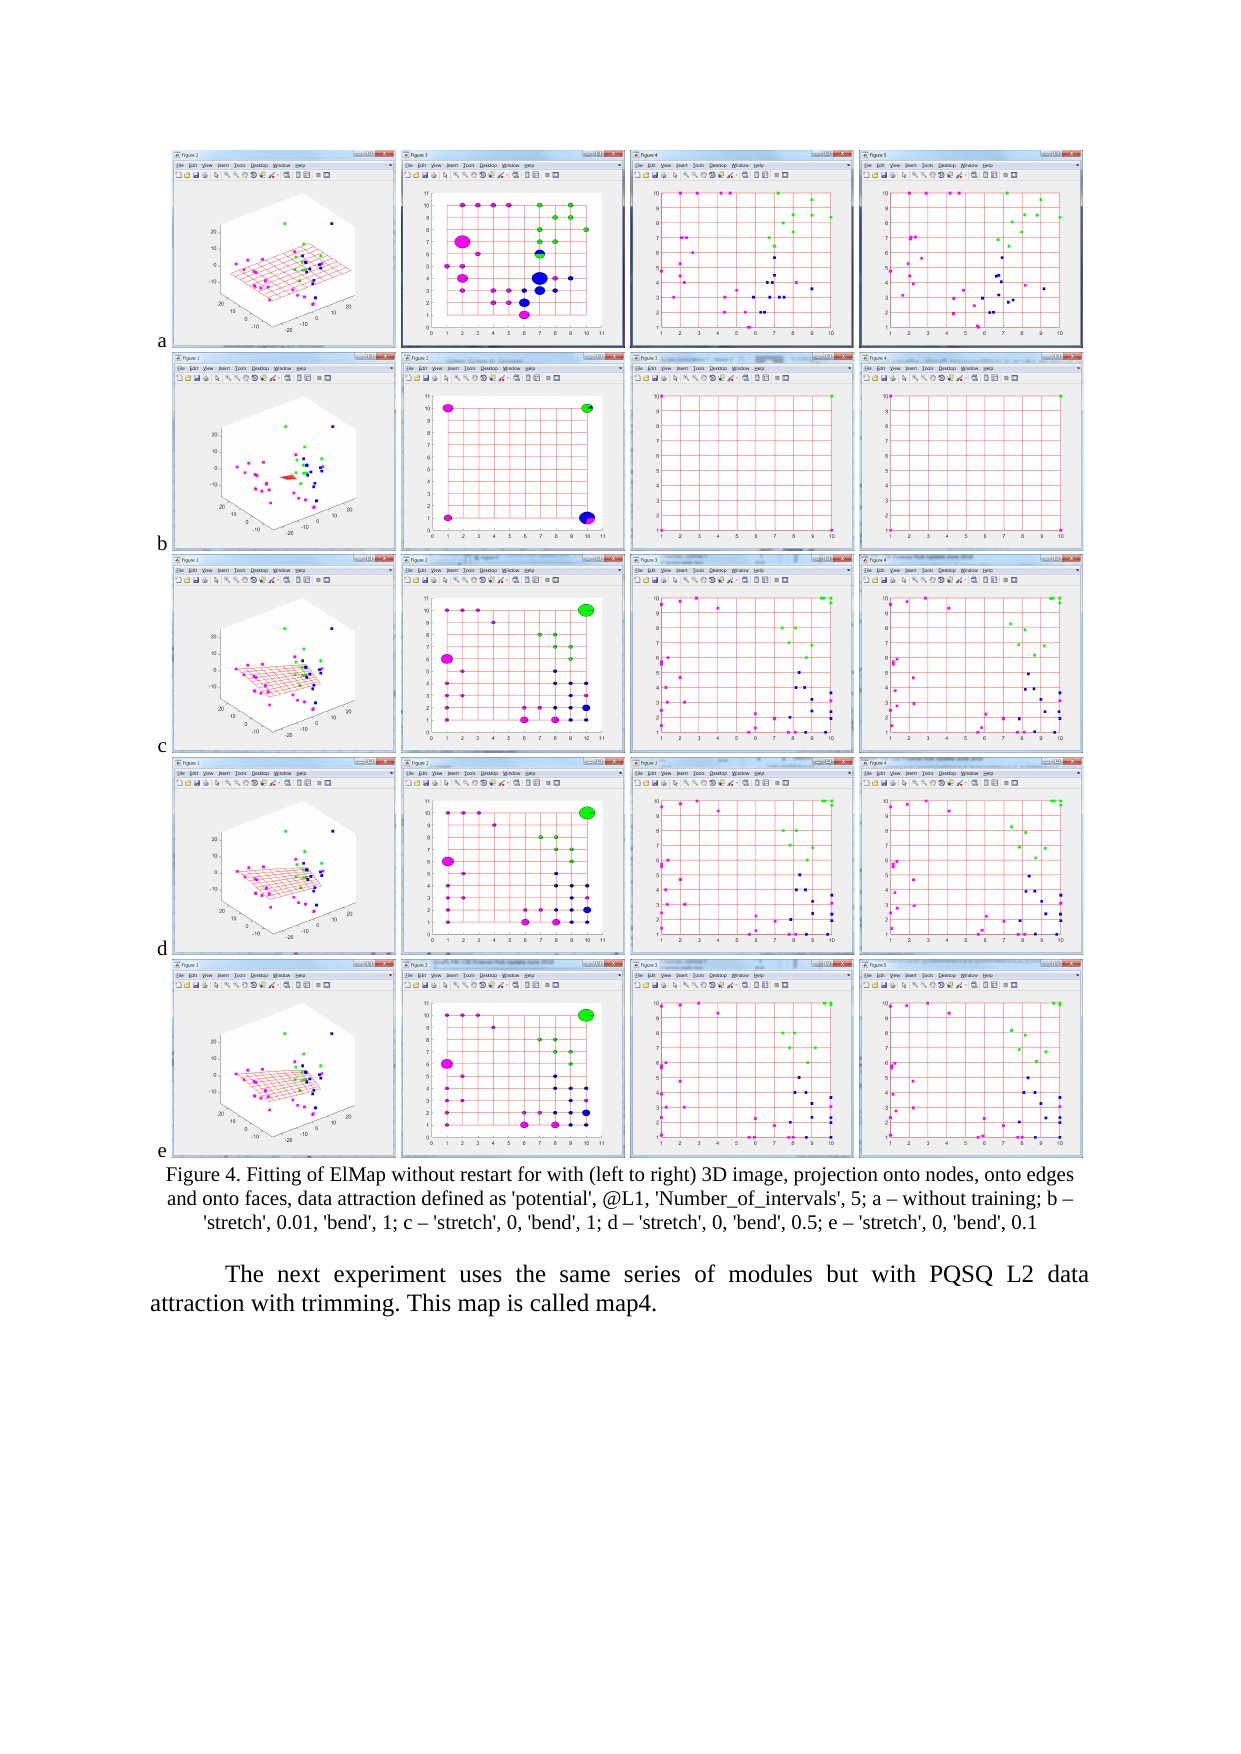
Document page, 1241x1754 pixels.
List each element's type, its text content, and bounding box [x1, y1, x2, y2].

picture [401, 959, 625, 1158]
picture [859, 352, 1084, 551]
picture [859, 959, 1083, 1158]
picture [401, 352, 626, 551]
picture [171, 150, 396, 348]
picture [171, 959, 396, 1158]
picture [859, 150, 1083, 348]
picture [859, 554, 1083, 753]
picture [401, 554, 625, 753]
picture [630, 352, 855, 551]
picture [401, 757, 626, 955]
picture [172, 352, 397, 551]
picture [172, 757, 397, 955]
picture [630, 150, 854, 348]
picture [630, 959, 854, 1158]
picture [630, 757, 855, 955]
picture [630, 554, 854, 753]
text Figure 4. Fitting of ElMap without restart for with (left to right) 3D image, projection onto nodes, onto edges and onto faces, data attraction defined as 'potential', @L1, 'Number_of_intervals', 5; a – without training; b – 'stretch', 0.01, 'bend', 1; c – 'stretch', 0, 'bend', 1; d – 'stretch', 0, 'bend', 0.5; e – 'stretch', 0, 'bend', 0.1 [150, 1162, 1090, 1234]
picture [171, 554, 396, 753]
picture [401, 150, 625, 348]
text The next experiment uses the same series of modules but with PQSQ L2 data attraction with trimming. This map is called map4. [150, 1259, 1090, 1317]
picture [859, 757, 1084, 955]
